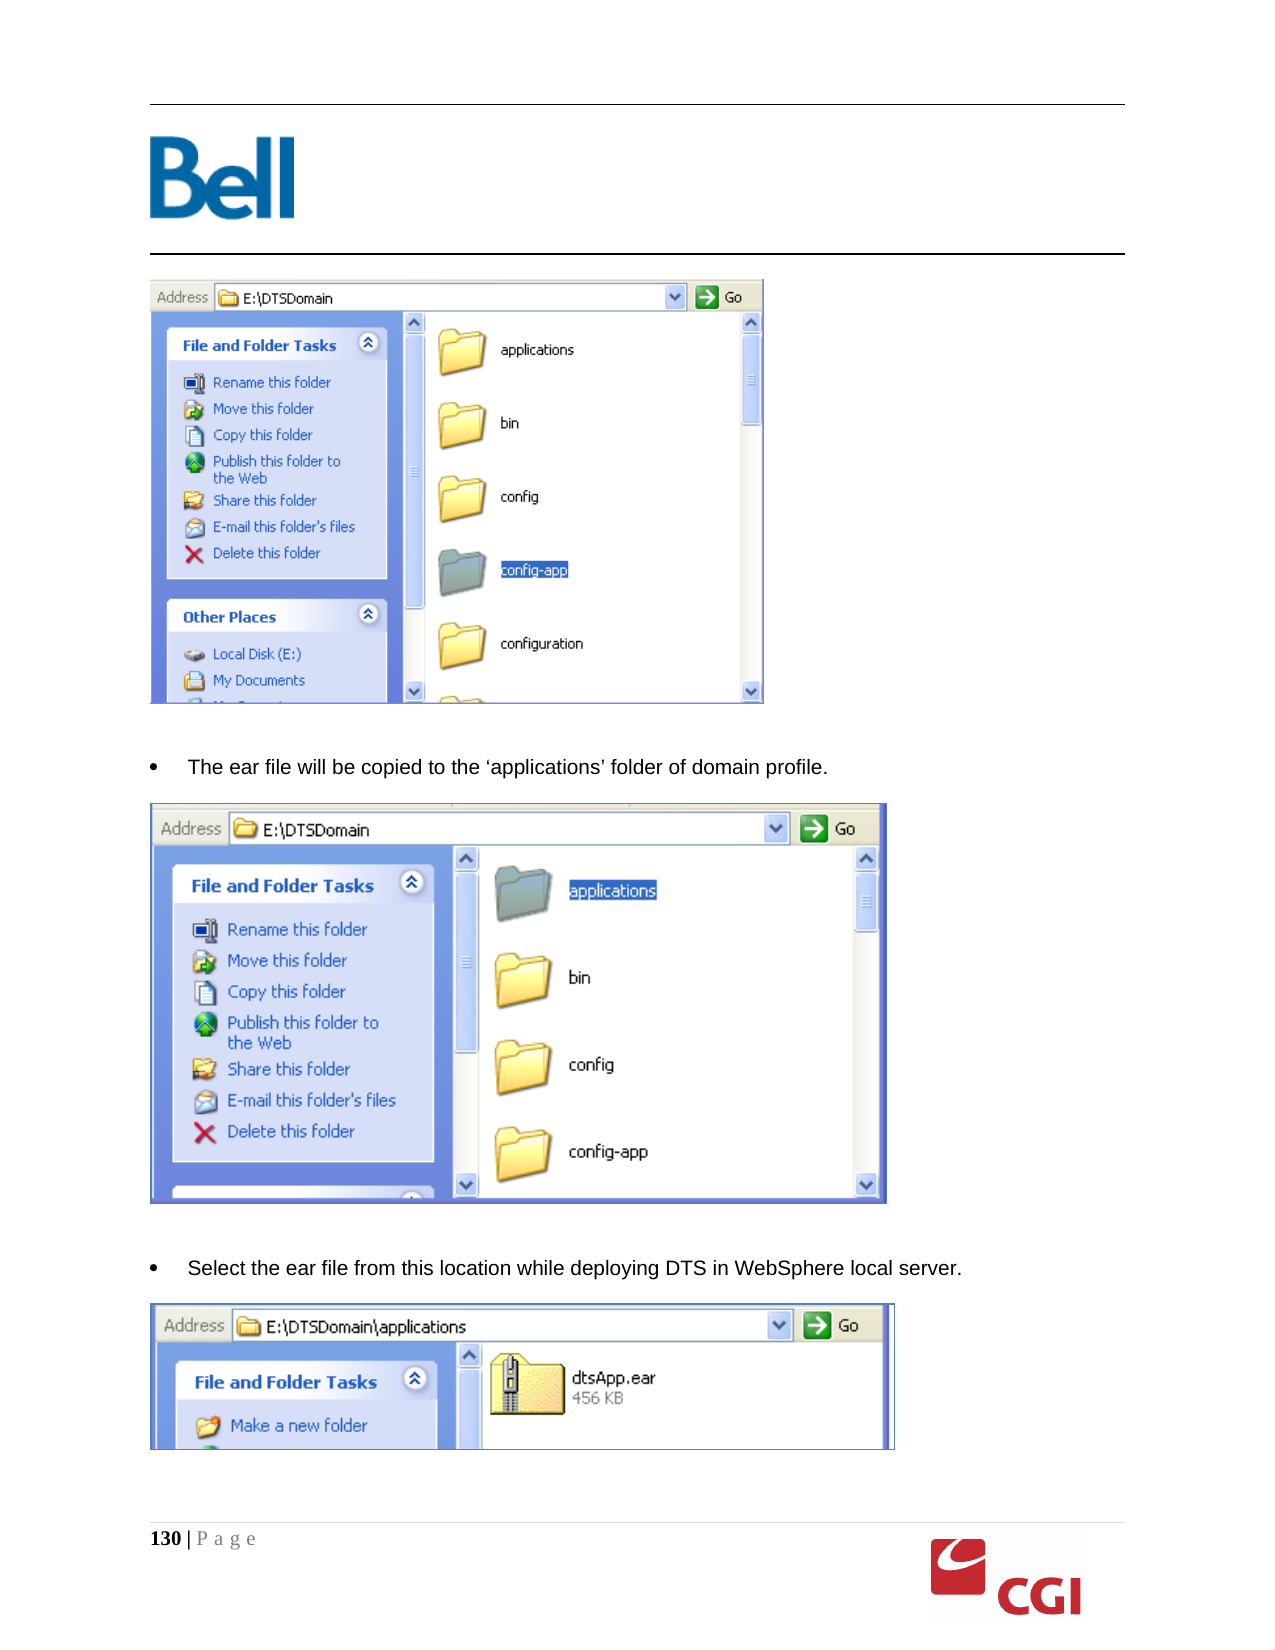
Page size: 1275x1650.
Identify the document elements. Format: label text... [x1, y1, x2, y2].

picture [150, 279, 764, 704]
picture [152, 1305, 894, 1449]
picture [150, 136, 294, 222]
picture [927, 1533, 1084, 1620]
list Select the ear file from this location while deploying DTS in WebSphere local server. [150, 1255, 1125, 1279]
list The ear file will be copied to the ‘applications’ folder of domain profile. [150, 755, 1125, 779]
picture [152, 804, 886, 1203]
